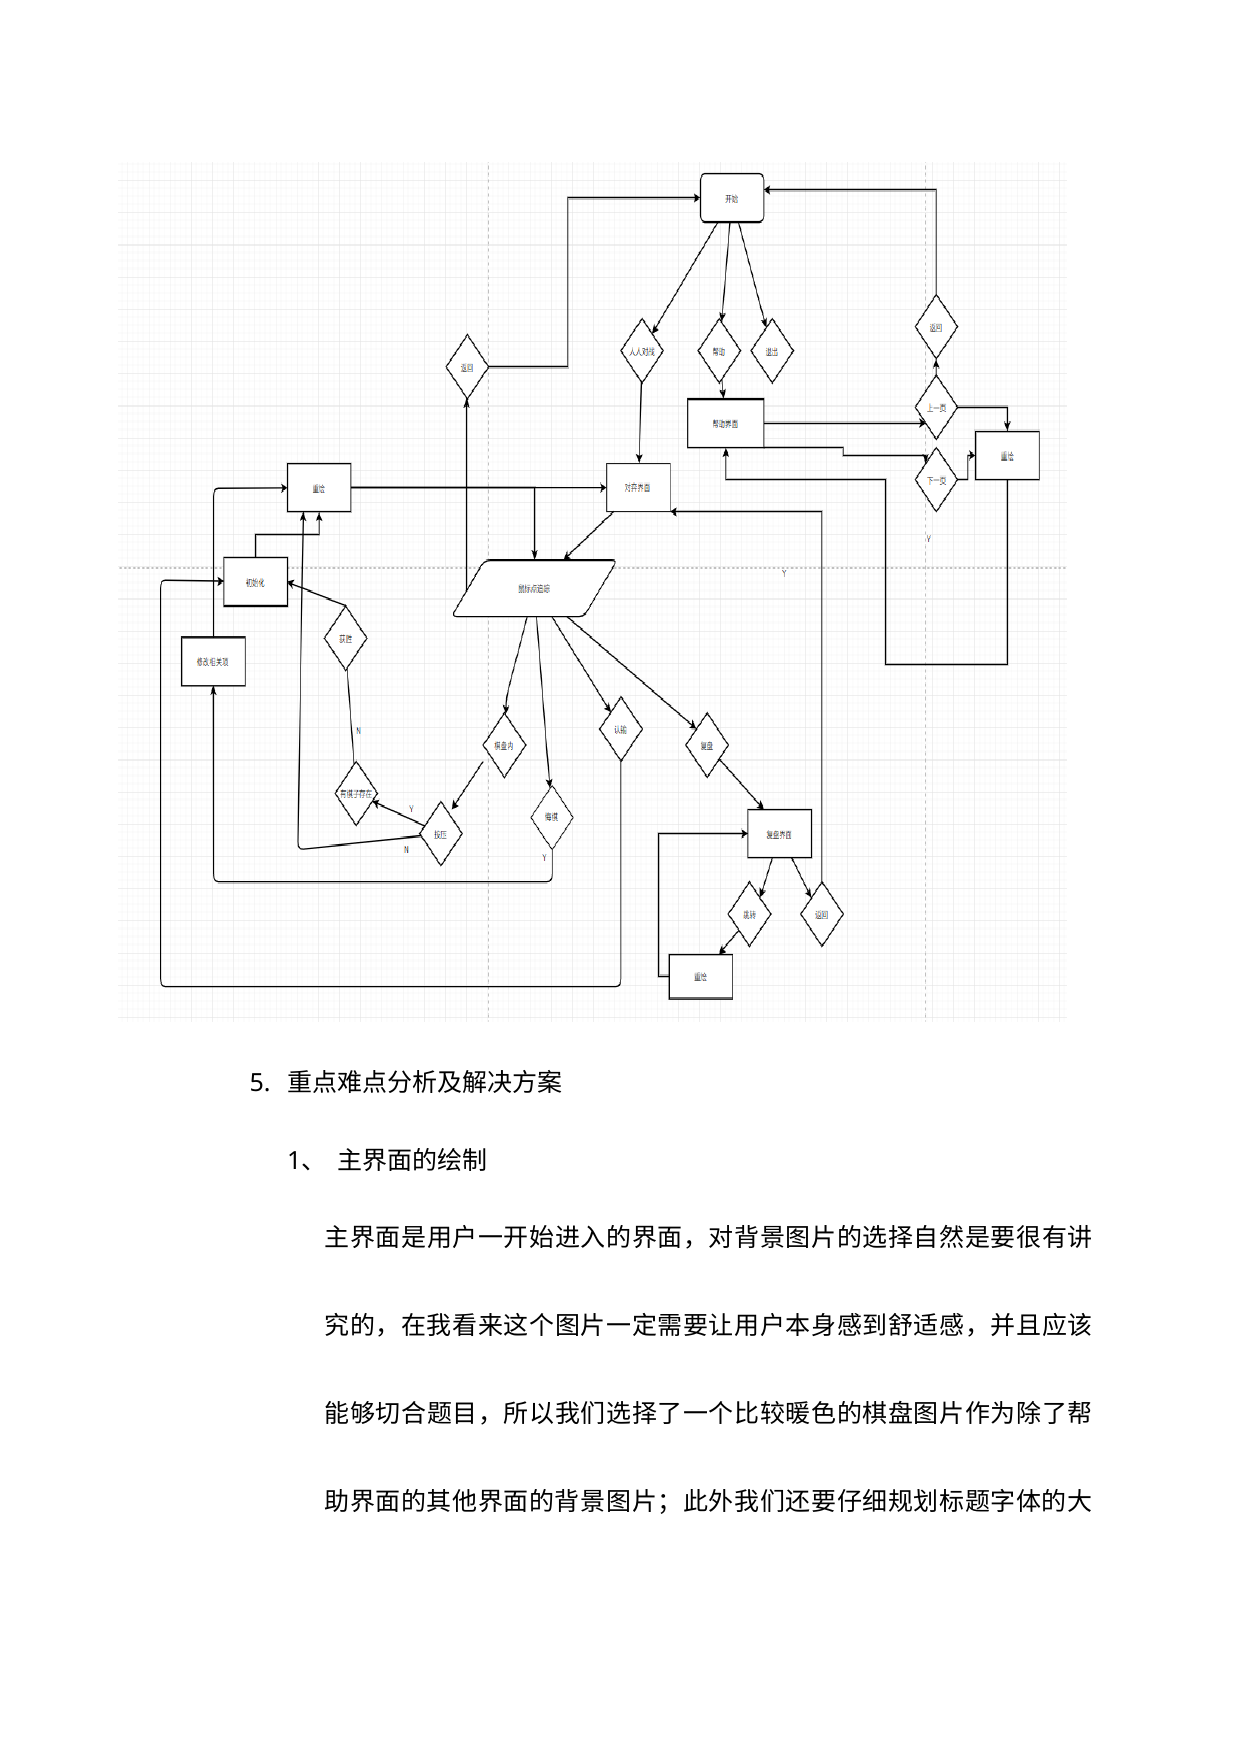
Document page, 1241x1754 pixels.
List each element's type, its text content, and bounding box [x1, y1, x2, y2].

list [324, 1203, 1092, 1532]
list 主界面的绘制 [287, 1126, 1092, 1191]
picture [118, 162, 1067, 1022]
list 重点难点分析及解决方案 [249, 1048, 1092, 1113]
